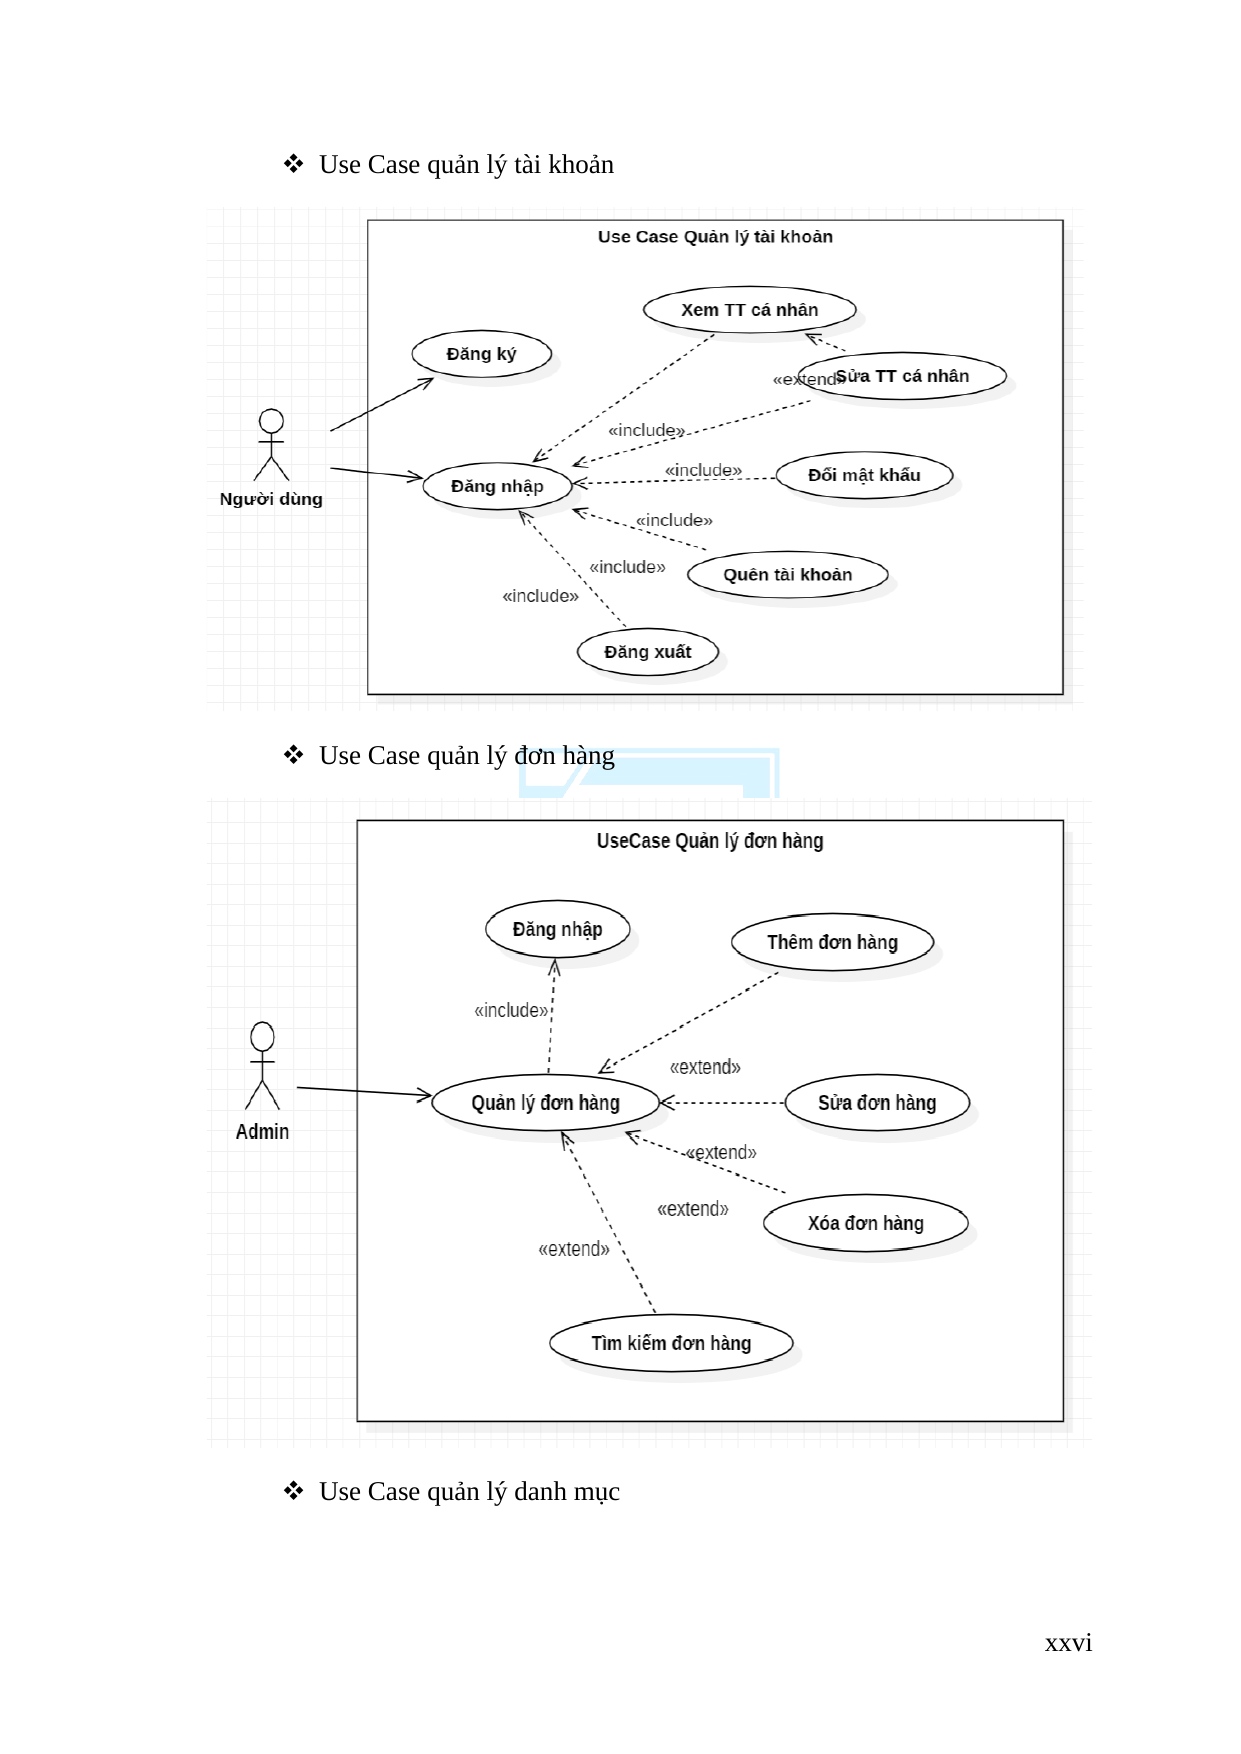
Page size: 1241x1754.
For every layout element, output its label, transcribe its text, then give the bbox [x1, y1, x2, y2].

picture [206, 207, 1084, 711]
list Use Case quản lý đơn hàng [281, 739, 1092, 770]
list Use Case quản lý tài khoản [281, 148, 1092, 179]
picture [206, 798, 1093, 1448]
list Use Case quản lý danh mục [281, 1475, 1092, 1506]
